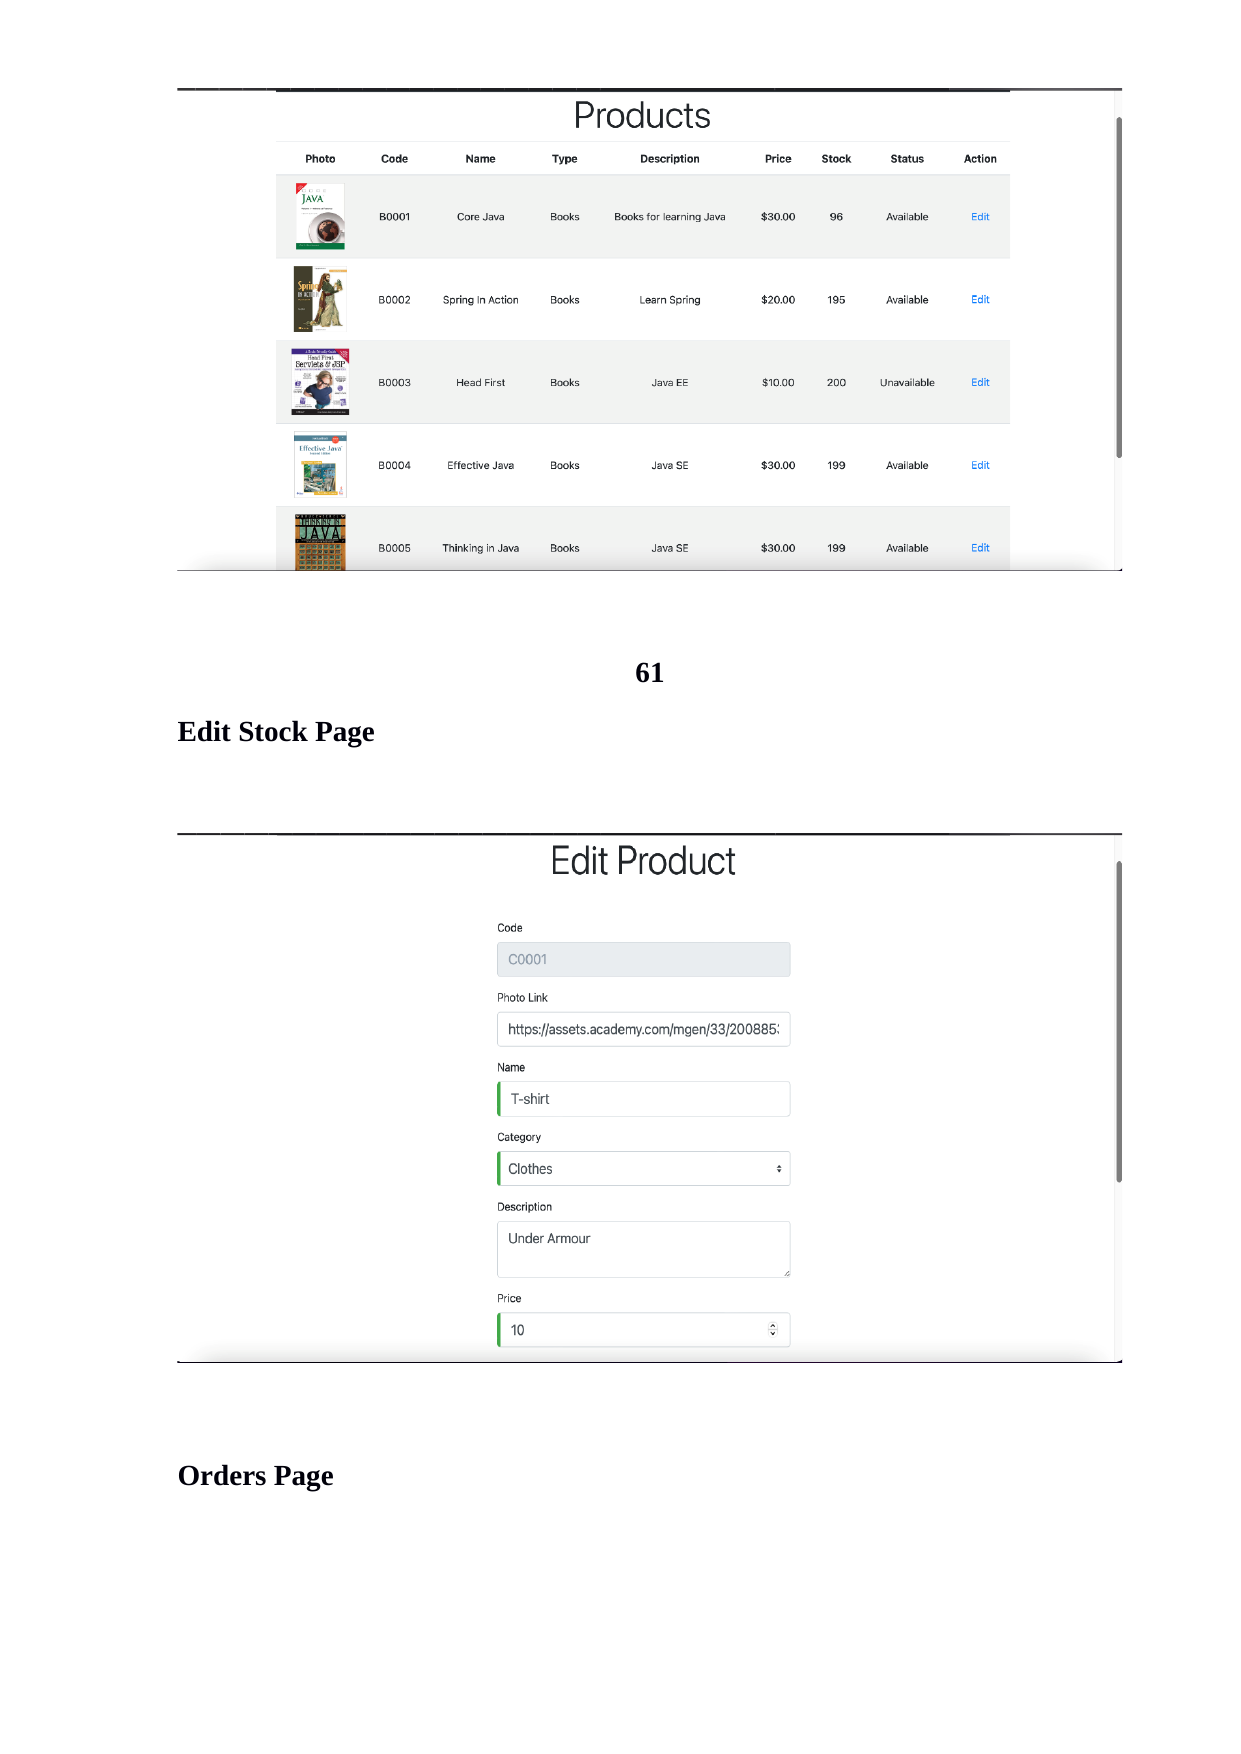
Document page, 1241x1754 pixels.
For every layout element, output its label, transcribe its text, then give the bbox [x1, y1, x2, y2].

text Edit Stock Page [177, 714, 1122, 748]
picture [177, 88, 1123, 571]
text Orders Page [177, 1458, 1122, 1491]
text 61 [177, 655, 1122, 689]
picture [177, 833, 1123, 1363]
